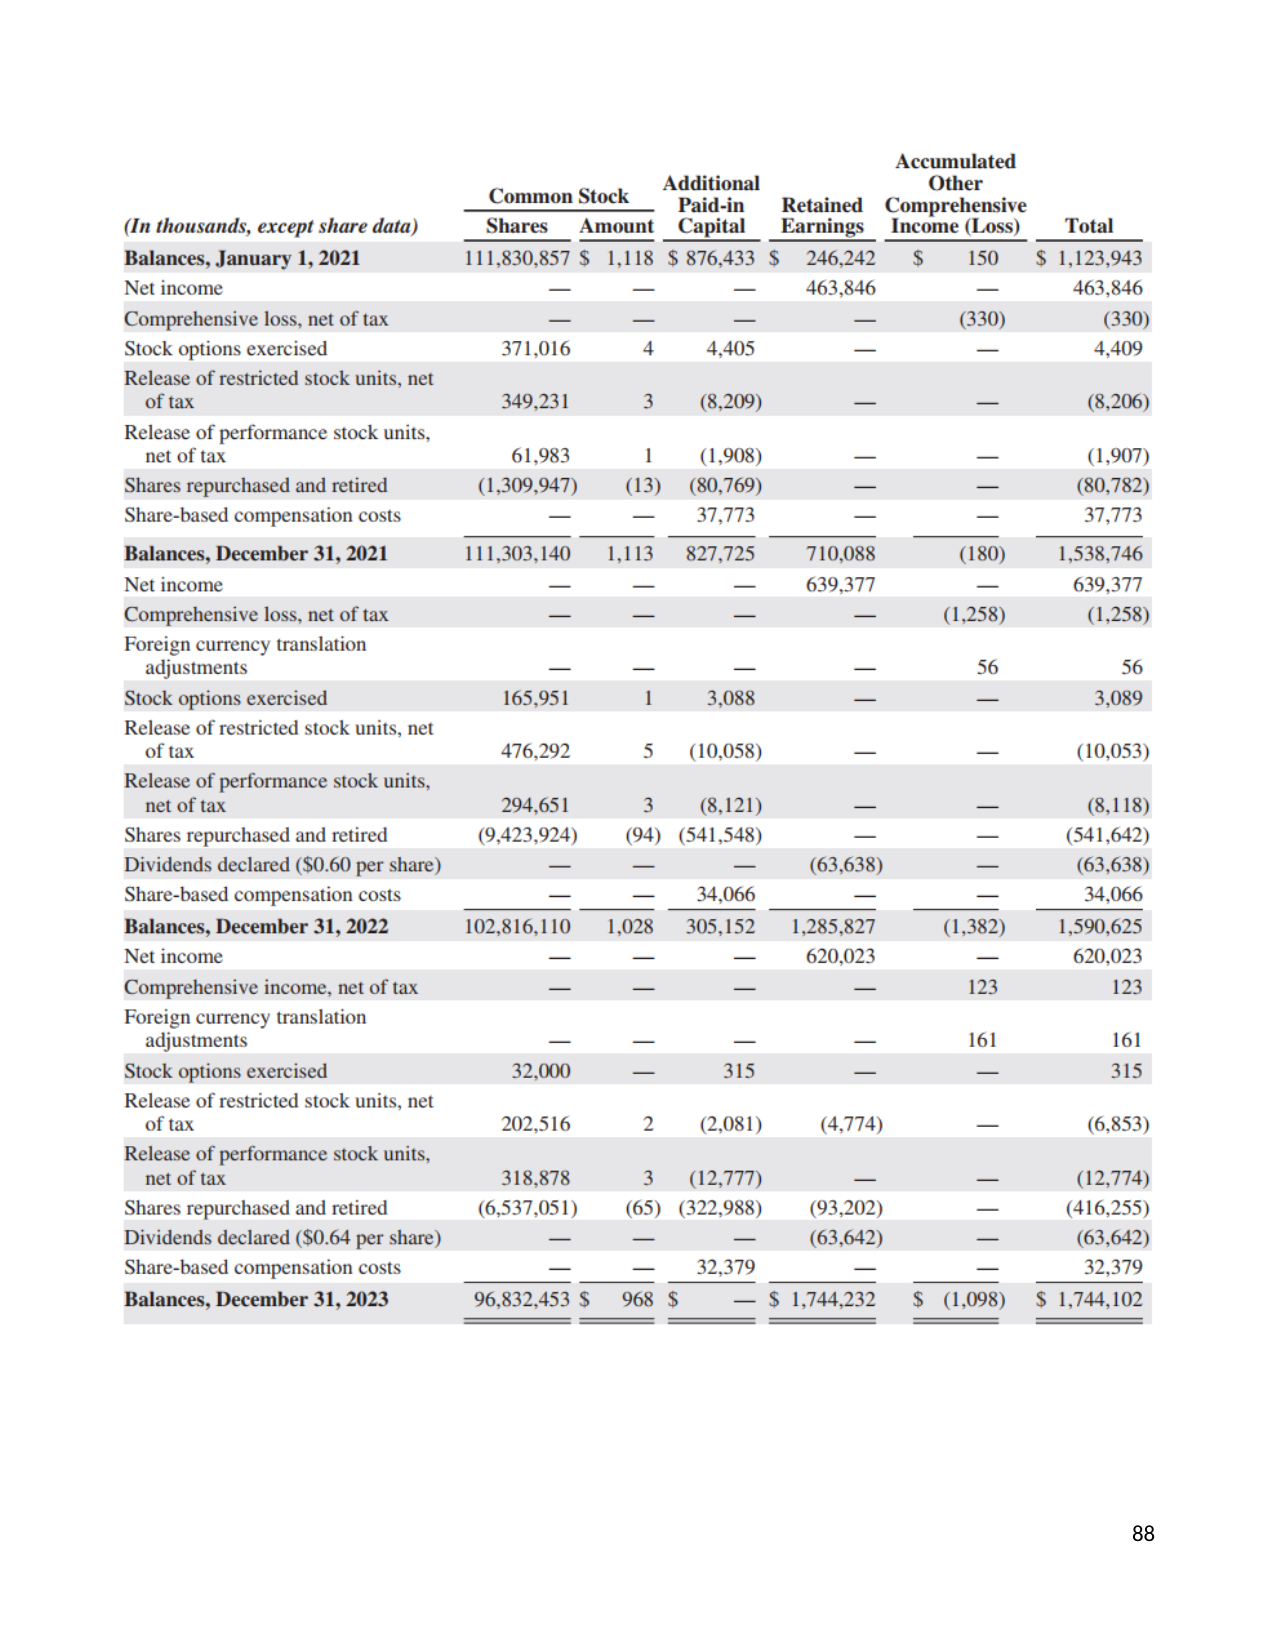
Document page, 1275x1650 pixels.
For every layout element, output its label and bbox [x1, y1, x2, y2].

picture [120, 150, 1155, 1336]
